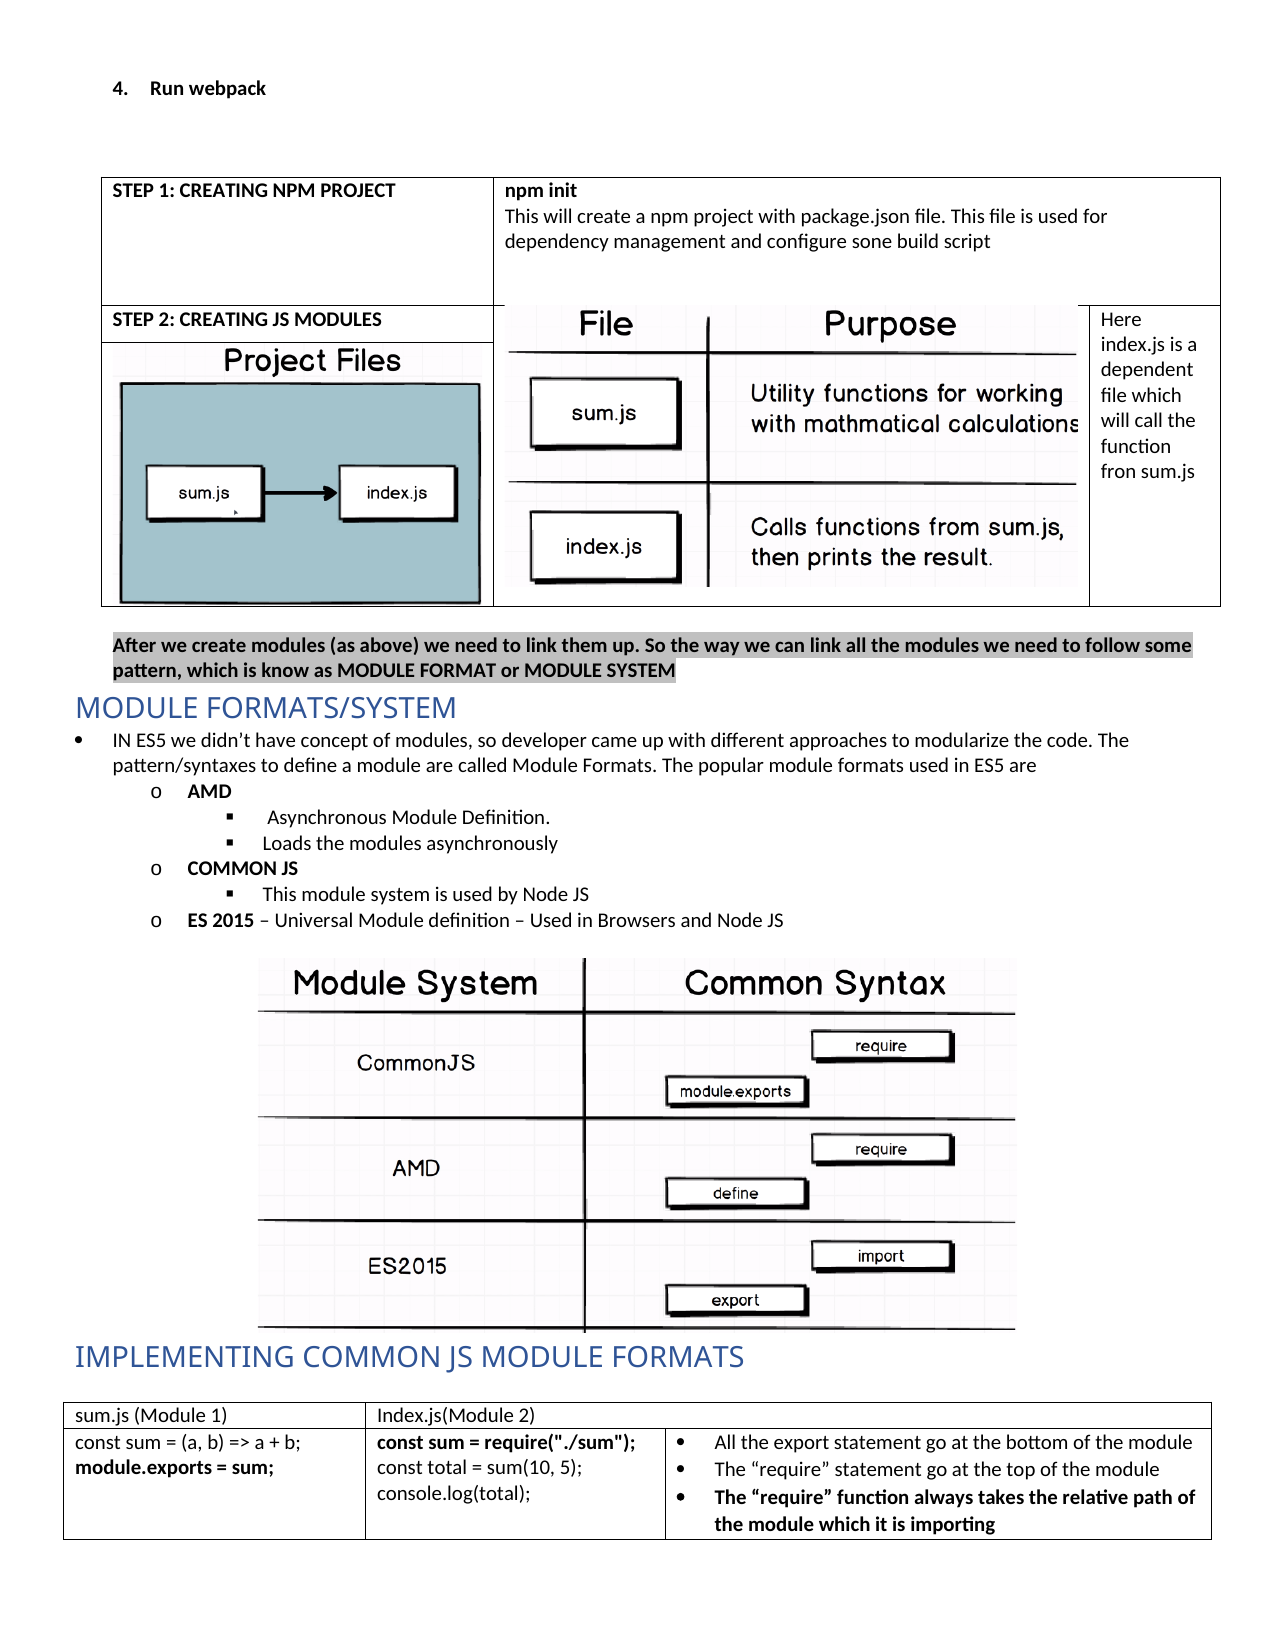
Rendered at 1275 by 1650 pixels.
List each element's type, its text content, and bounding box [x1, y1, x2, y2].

table_cell [483, 343, 493, 606]
subtitle MODULE FORMATS/SYSTEM [75, 687, 1200, 727]
table_header npm init This will create a npm project with package.json file. This file is used for dependency management and configure sone build script [494, 178, 1220, 305]
picture [257, 958, 1018, 1333]
table_cell All the export statement go at the bottom of the module The “require” statement go at the top of the module The “require” function always takes the relative path of the module which it is importing [666, 1429, 1211, 1539]
list This module system is used by Node JS [225, 882, 1200, 907]
table_cell const sum = (a, b) => a + b; module.exports = sum; [64, 1429, 365, 1539]
list IN ES5 we didn’t have concept of modules, so developer came up with different approaches to modularize the code. The pattern/syntaxes to define a module are called Module Formats. The popular module formats used in ES5 are [75, 727, 1200, 778]
table_cell const sum = require("./sum"); const total = sum(10, 5); console.log(total); [366, 1429, 665, 1539]
subtitle IMPLEMENTING COMMON JS MODULE FORMATS [75, 1337, 1200, 1376]
list Run webpack [112, 75, 1200, 100]
table_header Index.js(Module 2) [366, 1403, 1211, 1428]
table_header sum.js (Module 1) [64, 1403, 365, 1428]
list ES 2015 – Universal Module definition – Used in Browsers and Node JS [150, 907, 1200, 933]
text After we create modules (as above) we need to link them up. So the way we can link all the modules we need to follow some pattern, which is know as MODULE FORMAT or MODULE SYSTEM [676, 632, 1200, 683]
list Loads the modules asynchronously [225, 830, 1200, 855]
table_cell [494, 306, 1089, 606]
picture [504, 305, 1078, 587]
table_cell STEP 2: CREATING JS MODULES [102, 306, 493, 342]
table_header STEP 1: CREATING NPM PROJECT [102, 178, 493, 305]
table_cell [102, 343, 112, 606]
list Asynchronous Module Definition. [225, 804, 1200, 830]
picture [112, 343, 483, 606]
list COMMON JS [150, 855, 1200, 882]
table_cell Here index.js is a dependent file which will call the function fron sum.js [1090, 306, 1220, 606]
list AMD [150, 778, 1200, 804]
